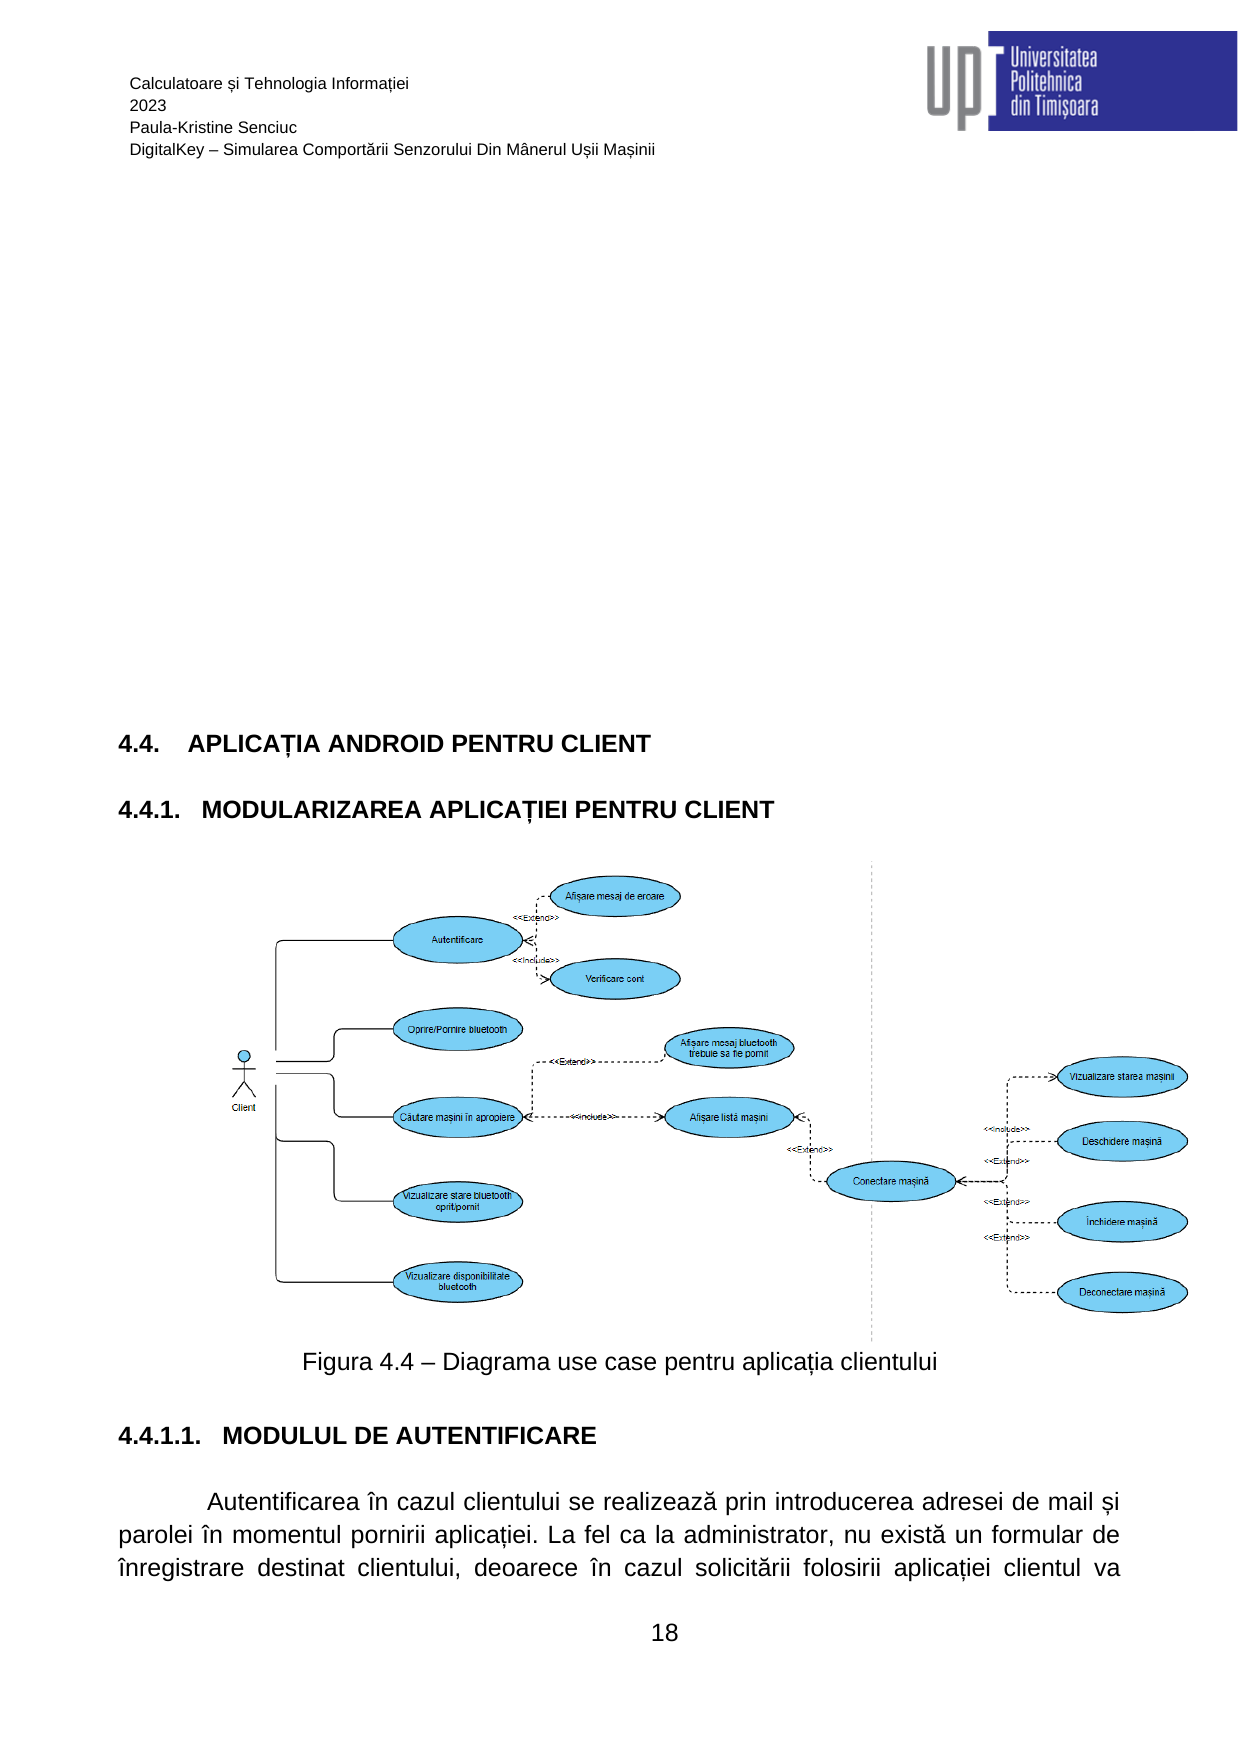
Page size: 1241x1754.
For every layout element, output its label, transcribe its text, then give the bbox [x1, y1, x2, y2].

picture [206, 861, 1194, 1343]
subtitle 4.4.1. MODULARIZAREA APLICAȚIEI PENTRU CLIENT [118, 795, 1122, 824]
subtitle 4.4.1.1. MODULUL DE AUTENTIFICARE [118, 1421, 1122, 1449]
subtitle 4.4. APLICAȚIA ANDROID PENTRU CLIENT [118, 729, 1122, 758]
picture [927, 31, 1238, 131]
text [118, 1487, 1122, 1582]
